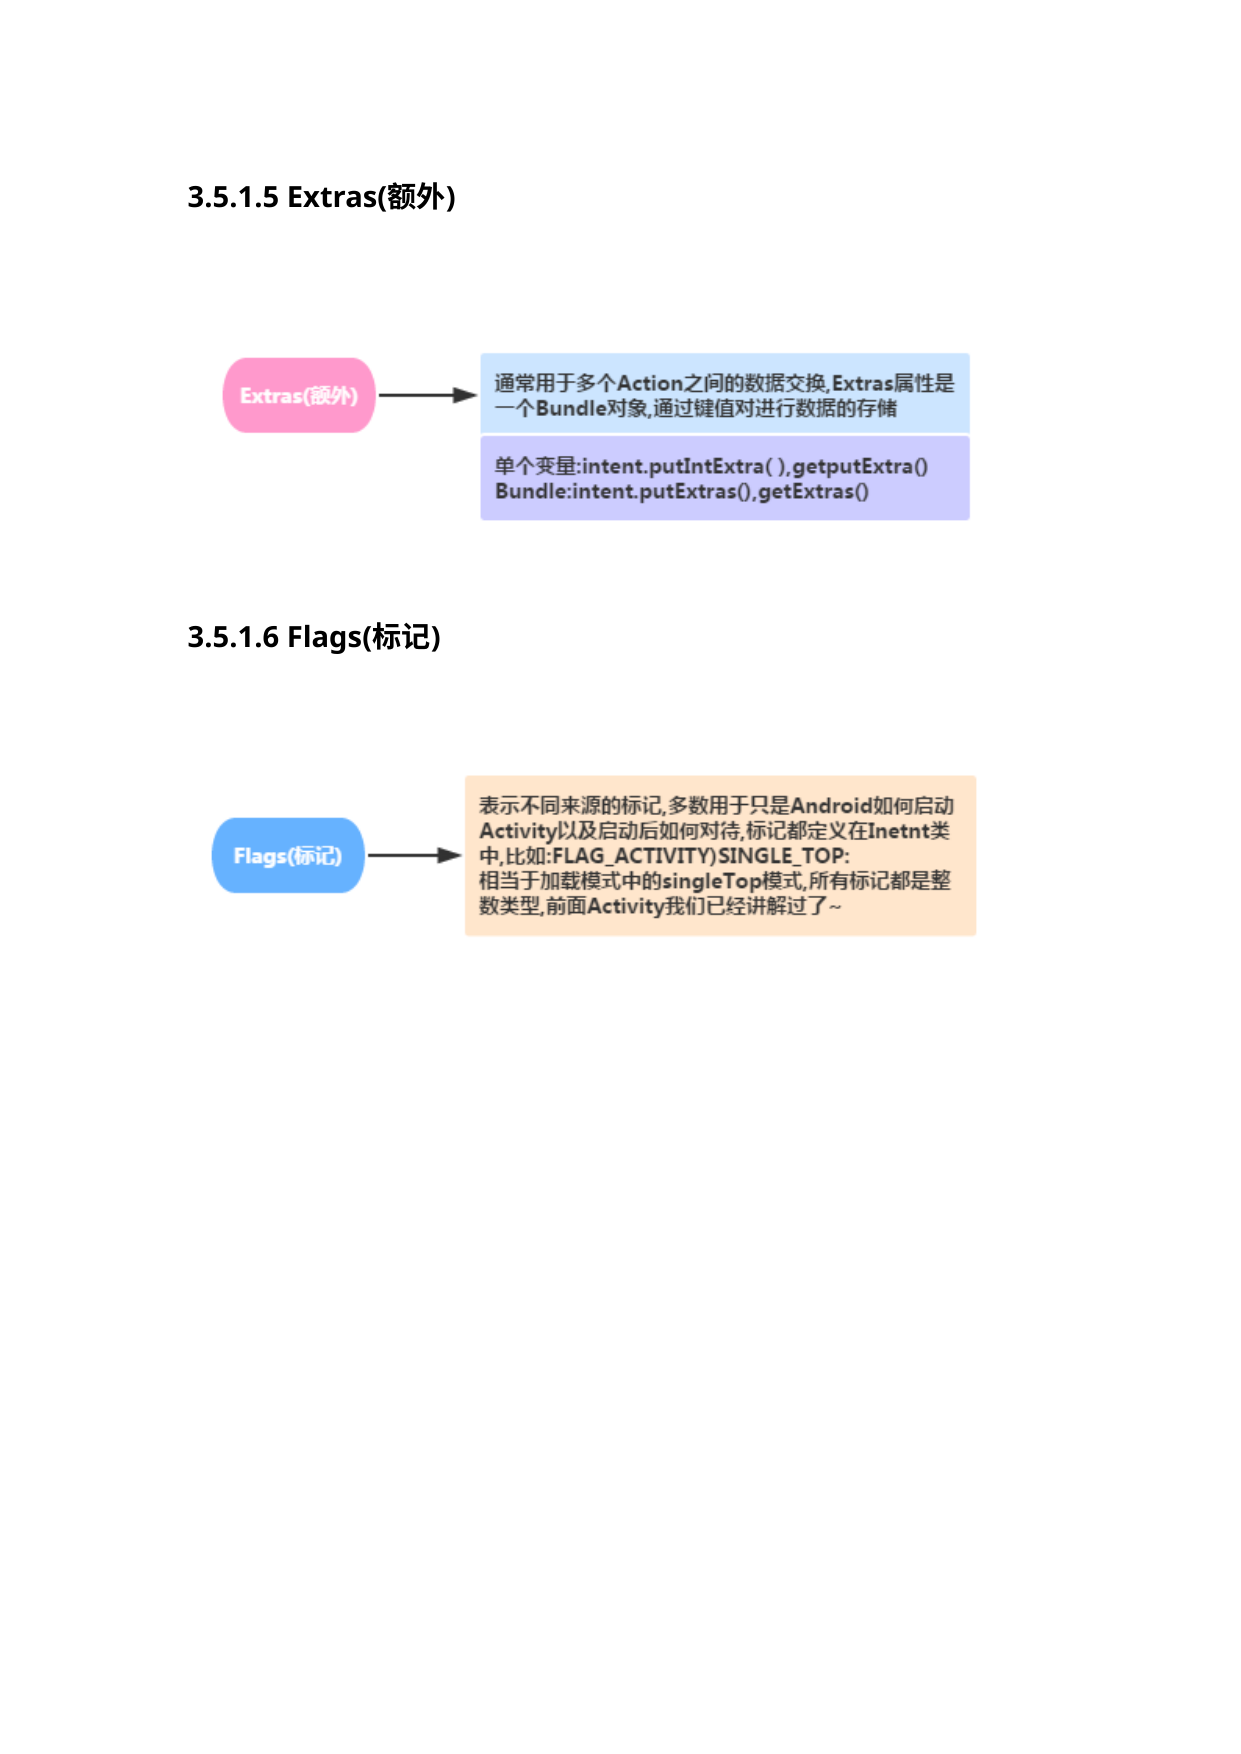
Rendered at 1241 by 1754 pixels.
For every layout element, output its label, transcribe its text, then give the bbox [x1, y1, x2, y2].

picture [187, 721, 1036, 981]
subtitle 3.5.1.6 Flags(标记) [187, 602, 1053, 667]
picture [187, 280, 1028, 569]
subtitle 3.5.1.5 Extras(额外) [187, 162, 1053, 227]
